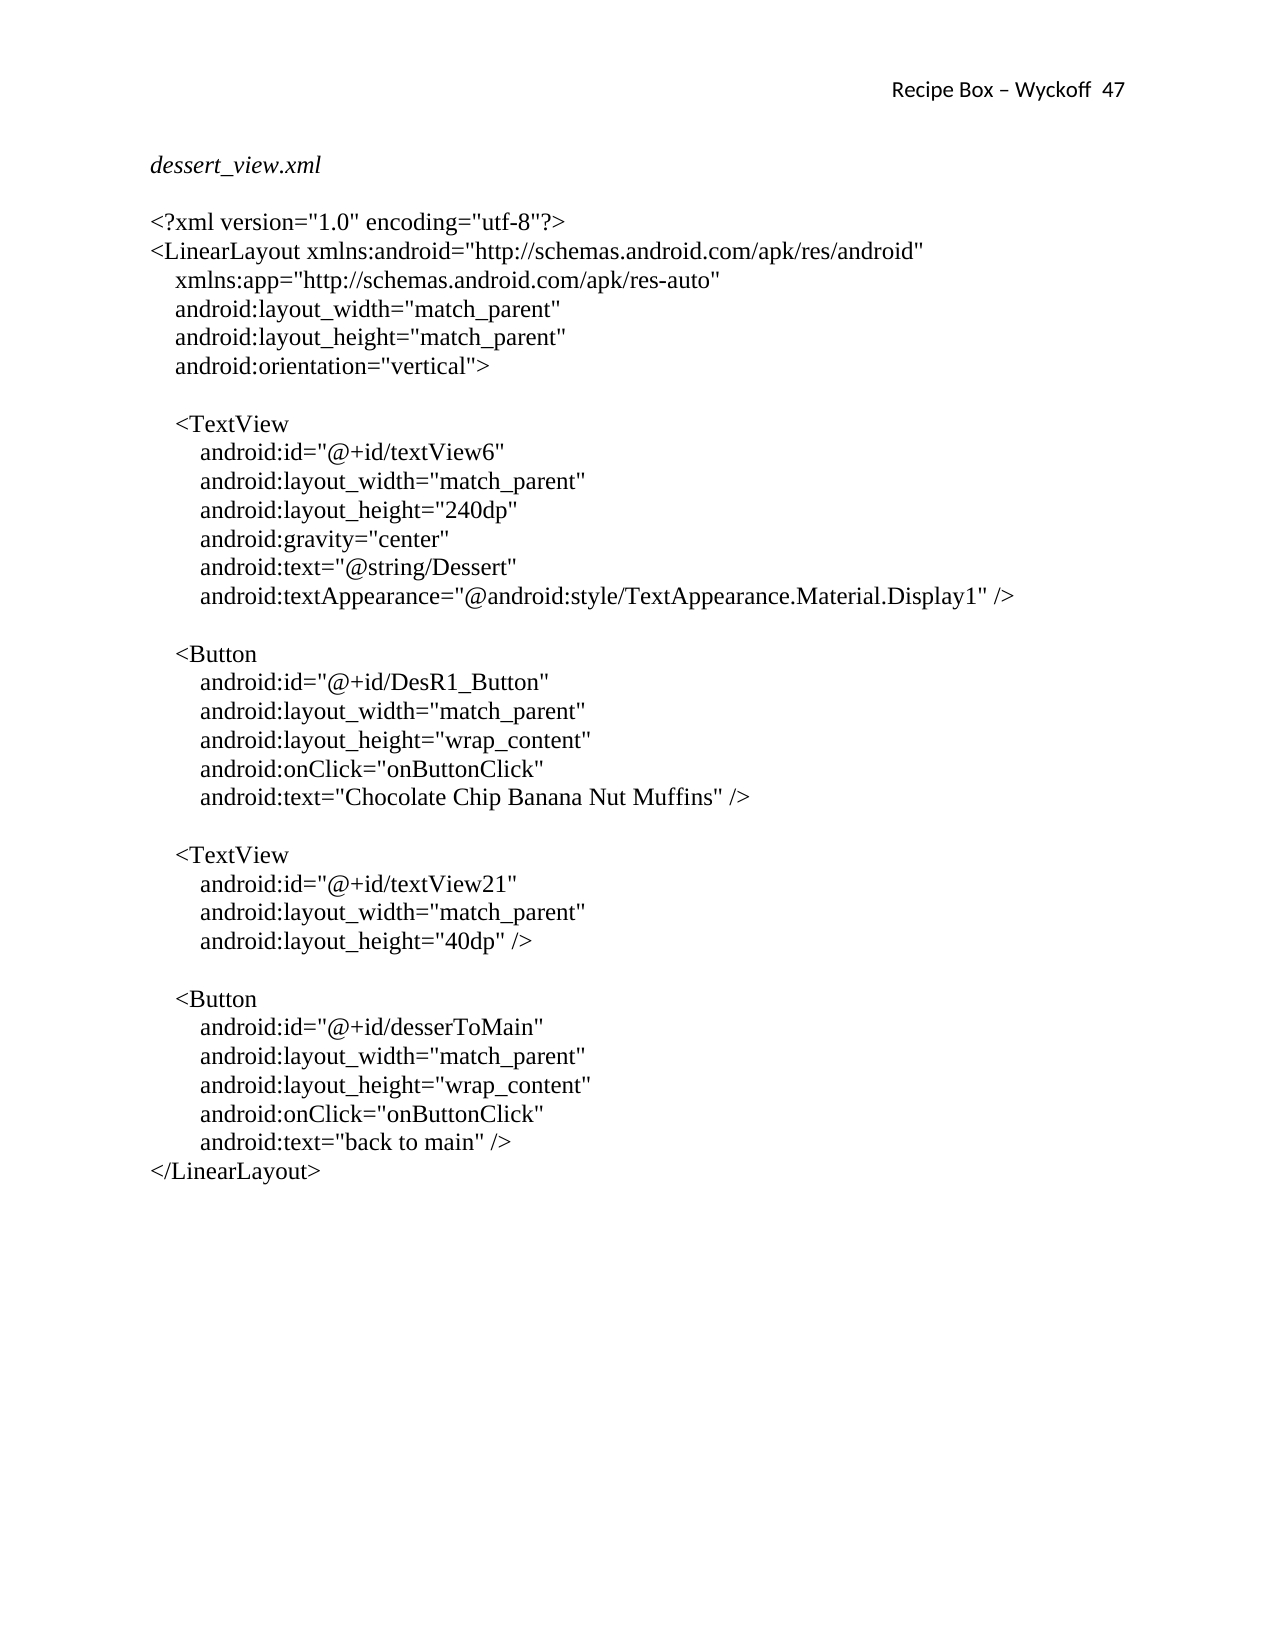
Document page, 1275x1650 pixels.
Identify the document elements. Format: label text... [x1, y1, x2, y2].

text android:text="@string/Dessert" [150, 552, 1125, 581]
text <TextView [150, 409, 1125, 437]
text android:id="@+id/DesR1_Button" [150, 667, 1125, 696]
text android:textAppearance="@android:style/TextAppearance.Material.Display1" /> [150, 581, 1125, 610]
text <LinearLayout xmlns:android="http://schemas.android.com/apk/res/android" [150, 236, 1125, 265]
text android:layout_height="match_parent" [150, 322, 1125, 351]
text </LinearLayout> [150, 1156, 1125, 1185]
text android:id="@+id/textView21" [150, 869, 1125, 897]
text android:layout_width="match_parent" [150, 1041, 1125, 1070]
text <?xml version="1.0" encoding="utf-8"?> [150, 207, 1125, 236]
text android:onClick="onButtonClick" [150, 1099, 1125, 1127]
text android:text="Chocolate Chip Banana Nut Muffins" /> [150, 782, 1125, 811]
text android:layout_width="match_parent" [150, 294, 1125, 322]
text android:id="@+id/desserToMain" [150, 1012, 1125, 1041]
text xmlns:app="http://schemas.android.com/apk/res-auto" [150, 265, 1125, 294]
text dessert_view.xml [150, 150, 1125, 179]
text android:layout_height="40dp" /> [150, 926, 1125, 955]
text <Button [150, 639, 1125, 667]
text android:layout_height="240dp" [150, 495, 1125, 524]
text <TextView [150, 840, 1125, 869]
text android:layout_width="match_parent" [150, 696, 1125, 725]
text android:orientation="vertical"> [150, 351, 1125, 380]
text android:layout_height="wrap_content" [150, 1070, 1125, 1099]
text android:onClick="onButtonClick" [150, 754, 1125, 782]
text android:layout_width="match_parent" [150, 466, 1125, 495]
text android:id="@+id/textView6" [150, 437, 1125, 466]
text <Button [150, 984, 1125, 1012]
text android:text="back to main" /> [150, 1127, 1125, 1156]
text android:layout_height="wrap_content" [150, 725, 1125, 754]
text android:layout_width="match_parent" [150, 897, 1125, 926]
text android:gravity="center" [150, 524, 1125, 552]
